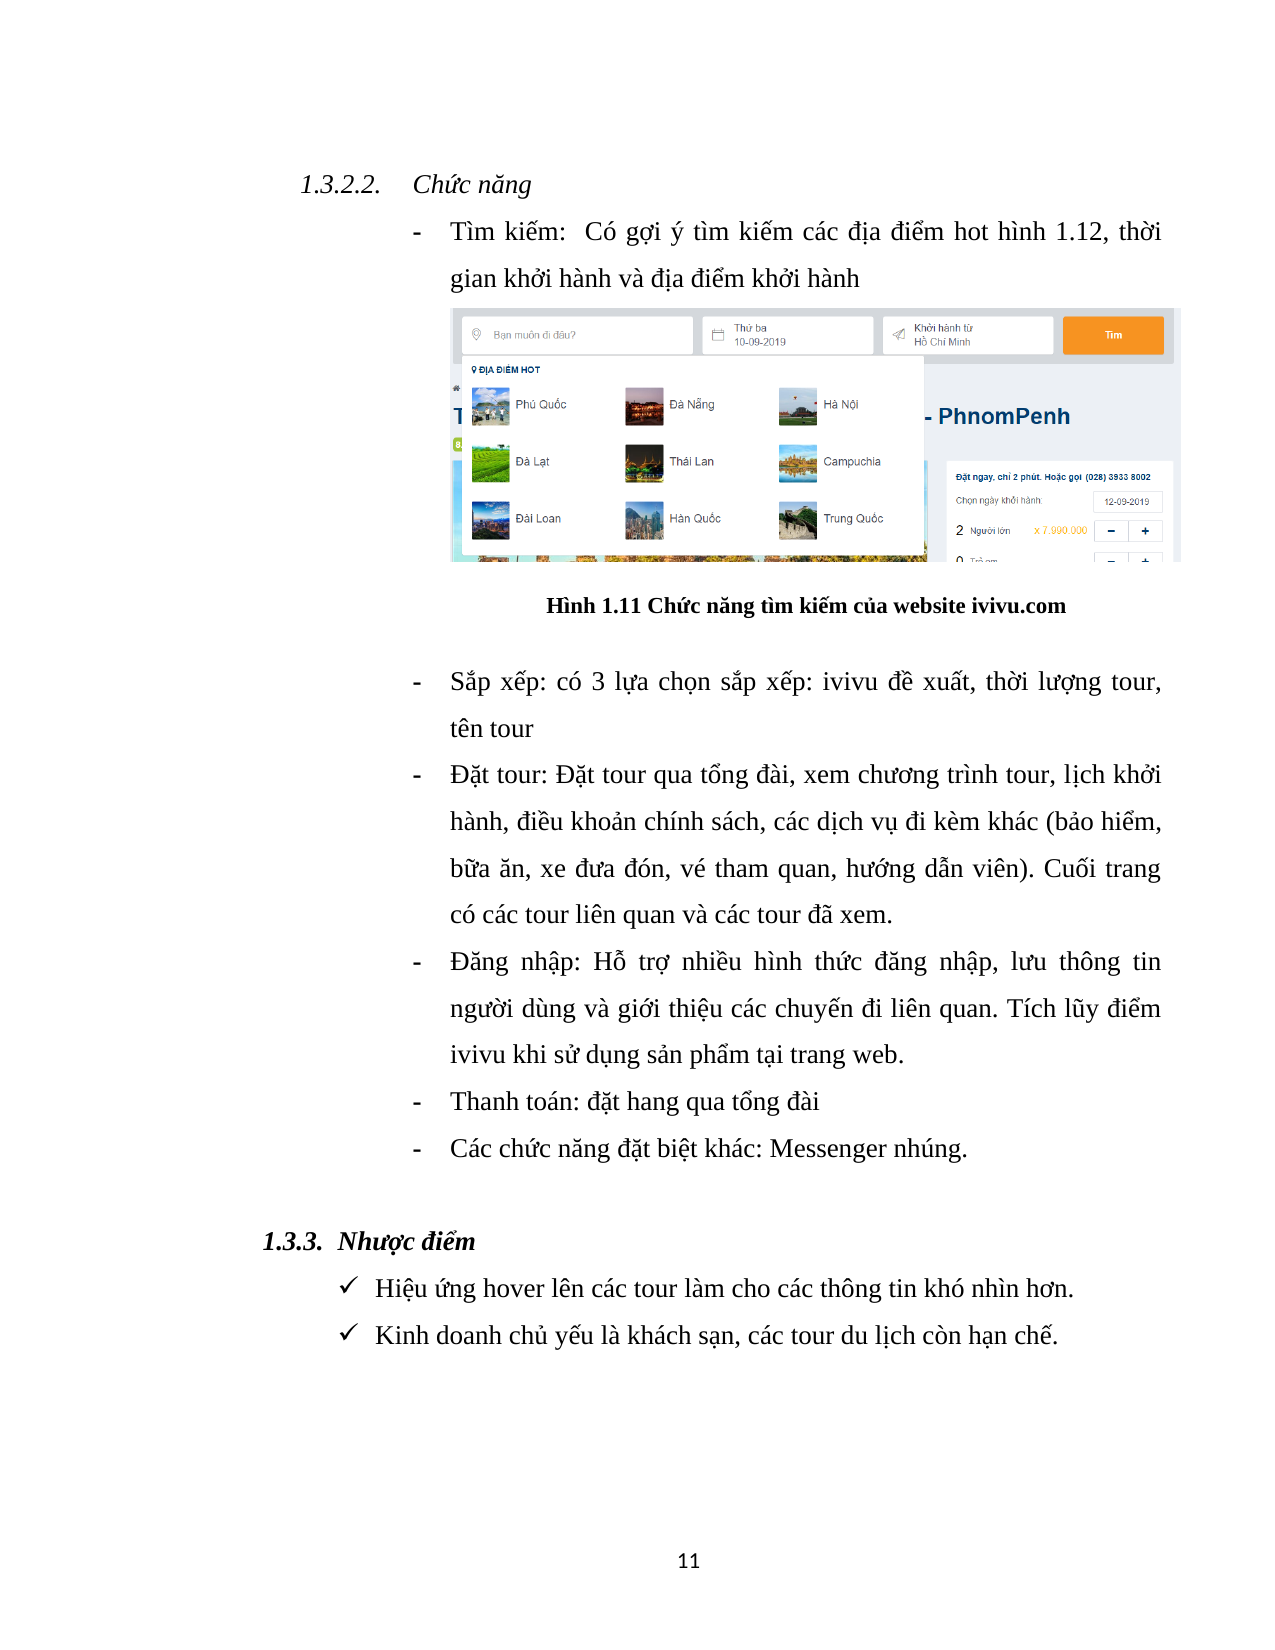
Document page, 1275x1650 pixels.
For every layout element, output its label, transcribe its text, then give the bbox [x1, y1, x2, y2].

list Hiệu ứng hover lên các tour làm cho các thông tin khó nhìn hơn. [337, 1272, 1162, 1303]
list Đặt tour: Đặt tour qua tổng đài, xem chương trình tour, lịch khởi hành, điều khoản chính sách, các dịch vụ đi kèm khác (bảo hiểm, bữa ăn, xe đưa đón, vé tham quan, hướng dẫn viên). Cuối trang có các tour liên quan và các tour đã xem. [412, 759, 1162, 930]
list Các chức năng đặt biệt khác: Messenger nhúng. [412, 1132, 1162, 1163]
list Đăng nhập: Hỗ trợ nhiều hình thức đăng nhập, lưu thông tin người dùng và giới thiệu các chuyến đi liên quan. Tích lũy điểm ivivu khi sử dụng sản phẩm tại trang web. [412, 945, 1162, 1070]
list Kinh doanh chủ yếu là khách sạn, các tour du lịch còn hạn chế. [337, 1319, 1162, 1350]
list Tìm kiếm: Có gợi ý tìm kiếm các địa điểm hot hình 1.12, thời gian khởi hành và địa điểm khởi hành [412, 215, 1162, 293]
list Sắp xếp: có 3 lựa chọn sắp xếp: ivivu đề xuất, thời lượng tour, tên tour [412, 665, 1162, 743]
list Thanh toán: đặt hang qua tổng đài [412, 1085, 1162, 1116]
list Nhược điểm [262, 1225, 1162, 1256]
subtitle Hình 1.11 Chức năng tìm kiếm của website ivivu.com [450, 592, 1162, 619]
list Chức năng [300, 168, 1162, 200]
picture [450, 308, 1181, 562]
